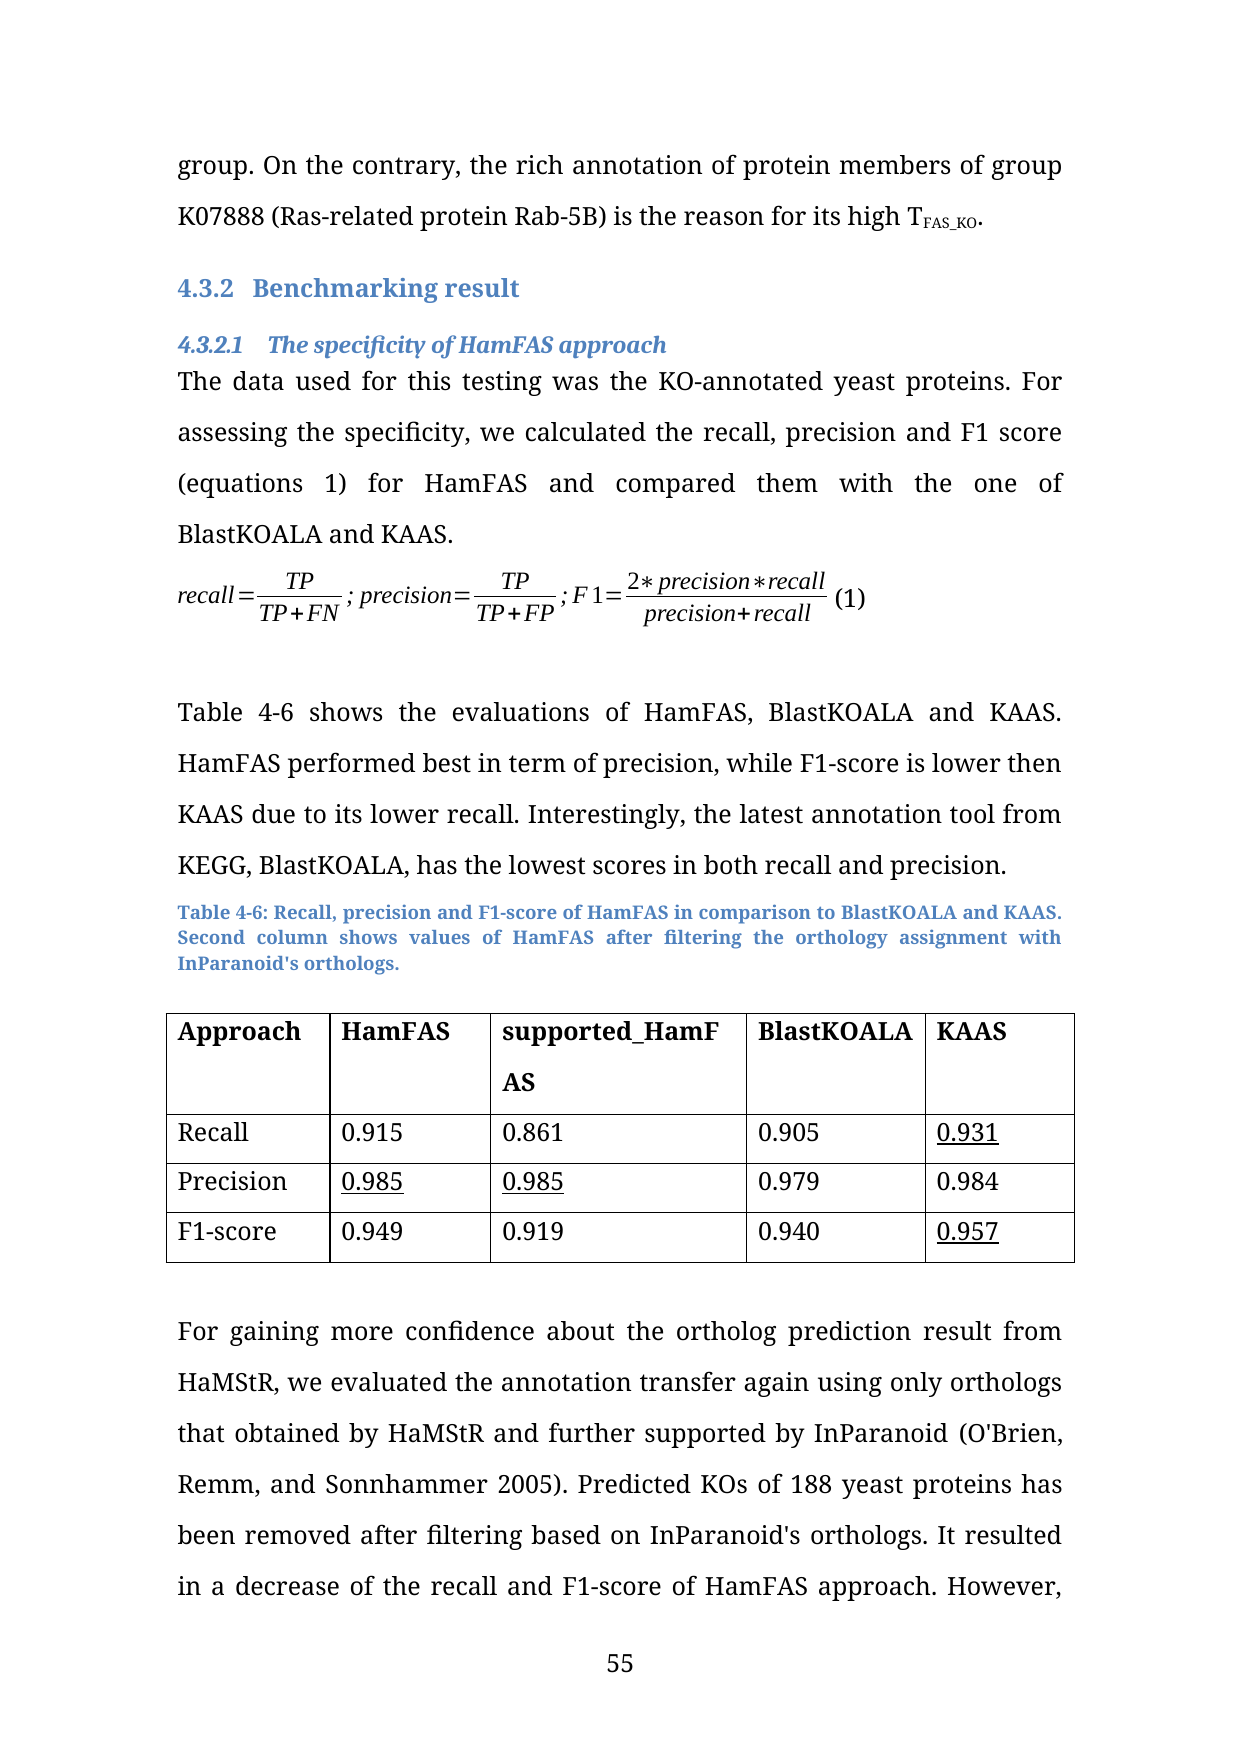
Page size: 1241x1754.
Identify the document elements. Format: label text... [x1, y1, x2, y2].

table_cell F1-score [167, 1213, 329, 1262]
table_cell 0.979 [747, 1164, 925, 1212]
subtitle Benchmarking result [177, 271, 1063, 305]
table_cell 0.985 [491, 1164, 746, 1212]
table_cell 0.861 [491, 1115, 746, 1163]
table_cell Recall [167, 1115, 329, 1163]
table_cell 0.905 [747, 1115, 925, 1163]
subtitle The specificity of HamFAS approach [177, 331, 1063, 359]
table_cell 0.984 [926, 1164, 1074, 1212]
table_cell 0.940 [747, 1213, 925, 1262]
text The data used for this testing was the KO-annotated yeast proteins. For assessing the specificity, we calculated the recall, precision and F1 score (equations 1) for HamFAS and compared them with the one of BlastKOALA and KAAS. [177, 364, 1063, 551]
table_header Approach [167, 1014, 329, 1113]
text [177, 1314, 1063, 1603]
table_cell 0.919 [491, 1213, 746, 1262]
table_header KAAS [926, 1014, 1074, 1113]
table_cell 0.915 [331, 1115, 490, 1163]
table_header BlastKOALA [747, 1014, 925, 1113]
text (1) [177, 568, 1063, 627]
table_cell 0.985 [331, 1164, 490, 1212]
table_cell 0.957 [926, 1213, 1074, 1262]
table_cell 0.949 [331, 1213, 490, 1262]
table_header supported_HamFAS [491, 1014, 746, 1113]
table_cell Precision [167, 1164, 329, 1212]
table_header HamFAS [331, 1014, 490, 1113]
table_cell 0.931 [926, 1115, 1074, 1163]
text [177, 148, 1063, 233]
